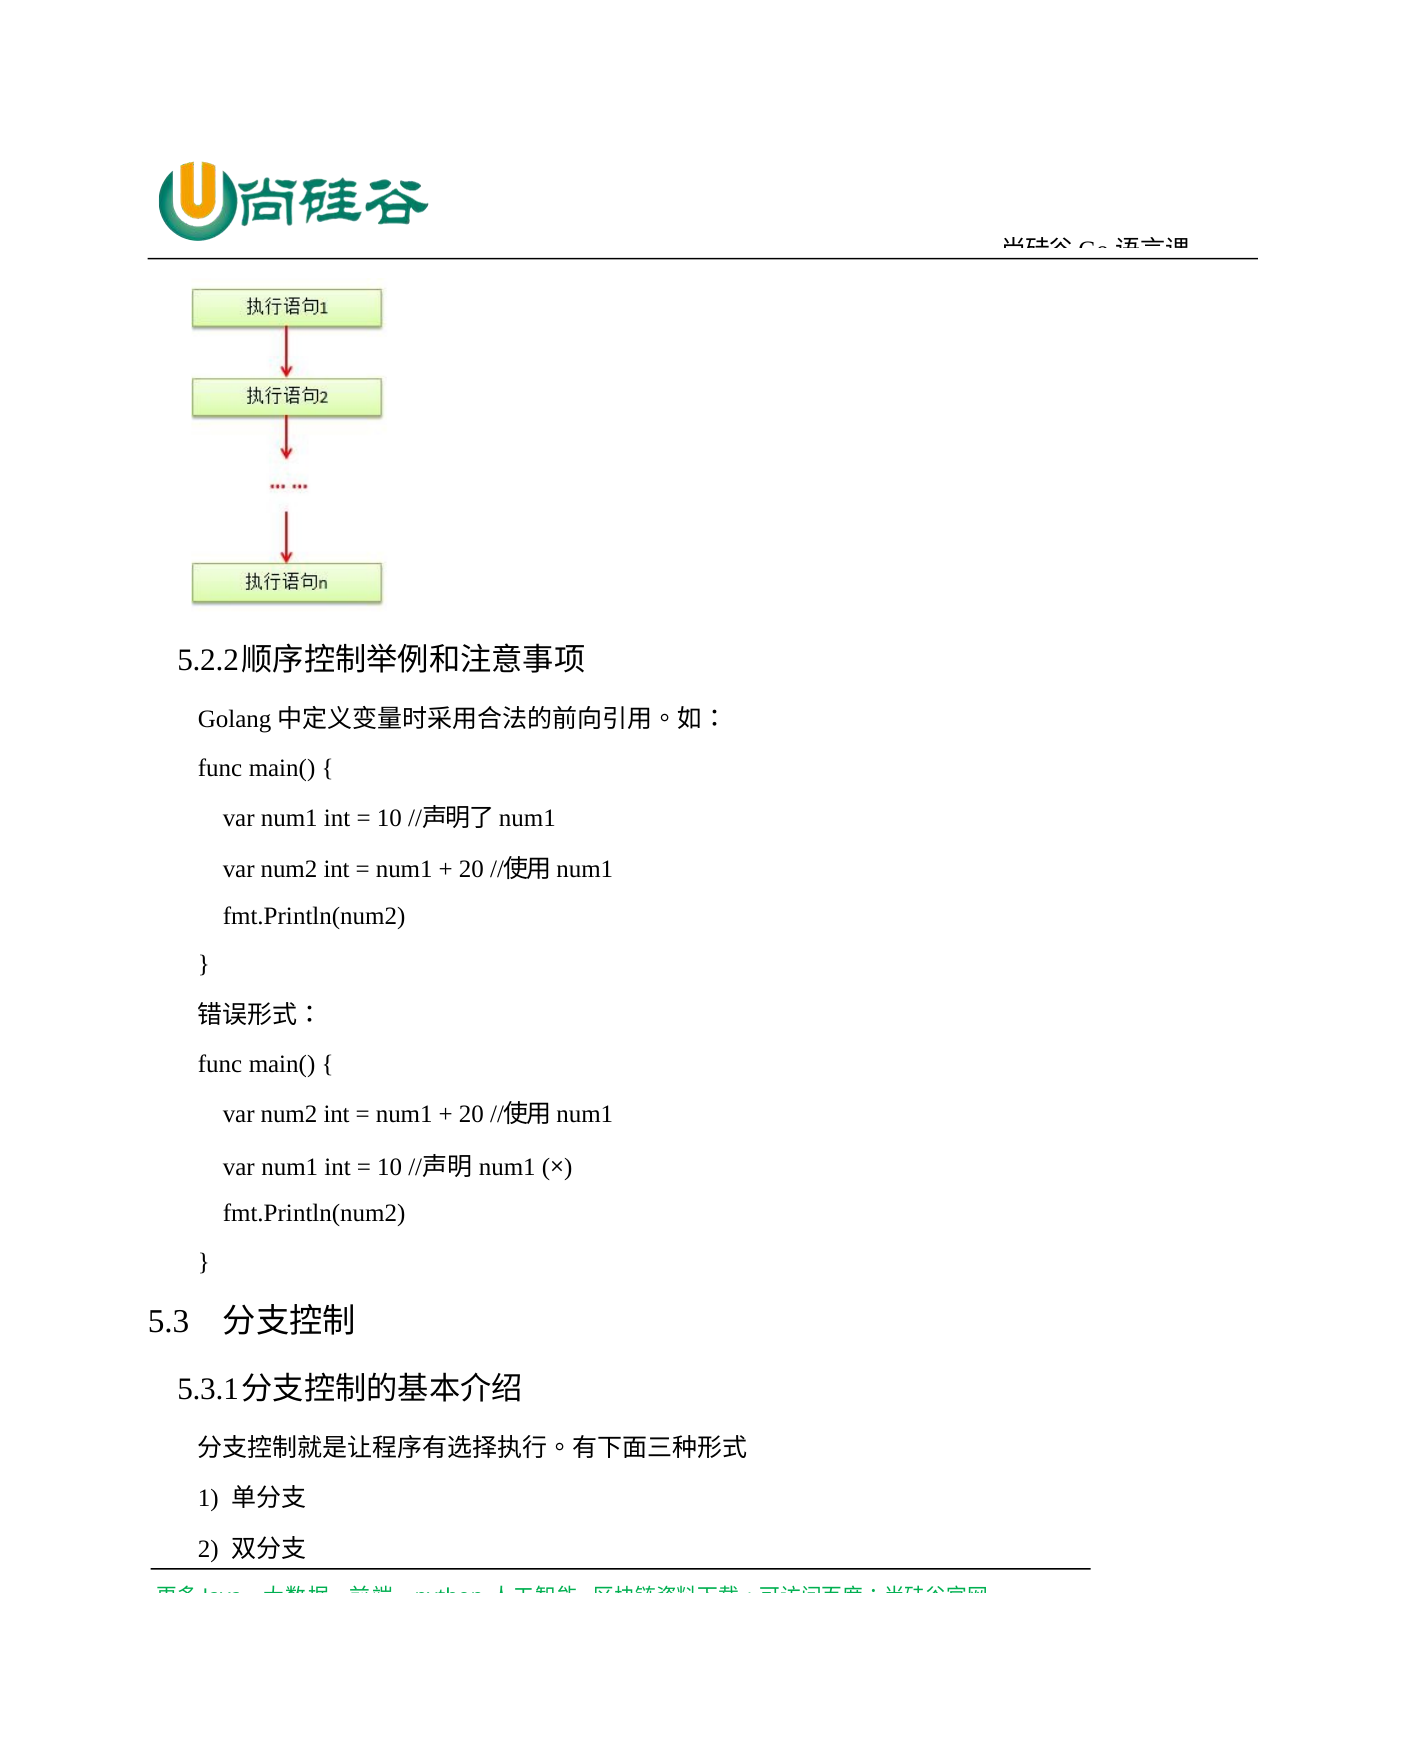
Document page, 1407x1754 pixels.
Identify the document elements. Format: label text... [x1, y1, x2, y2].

text var num2 int = num1 + 20 //使用 num1 var num1 int = 10 //声明 num1 (×) fmt.Println(num2) [223, 1096, 622, 1227]
list 顺序控制举例和注意事项 [177, 637, 1319, 679]
text } [198, 1247, 1319, 1276]
picture [158, 161, 429, 241]
text var num1 int = 10 //声明了 num1 [223, 800, 1319, 834]
text func main() { [198, 1049, 1319, 1077]
text Golang 中定义变量时采用合法的前向引用。如： [198, 700, 1319, 734]
text var num2 int = num1 + 20 //使用 num1 fmt.Println(num2) [223, 851, 734, 929]
text func main() { [198, 753, 1319, 781]
text } [198, 949, 1319, 978]
text 错误形式： [198, 996, 1319, 1030]
list 双分支 [198, 1531, 1319, 1565]
text 分支控制就是让程序有选择执行。有下面三种形式 [198, 1429, 1319, 1463]
subtitle 分支控制 [148, 1297, 1319, 1342]
subtitle 分支控制的基本介绍 [177, 1366, 1319, 1408]
list 单分支 [198, 1480, 1319, 1514]
picture [191, 278, 388, 612]
